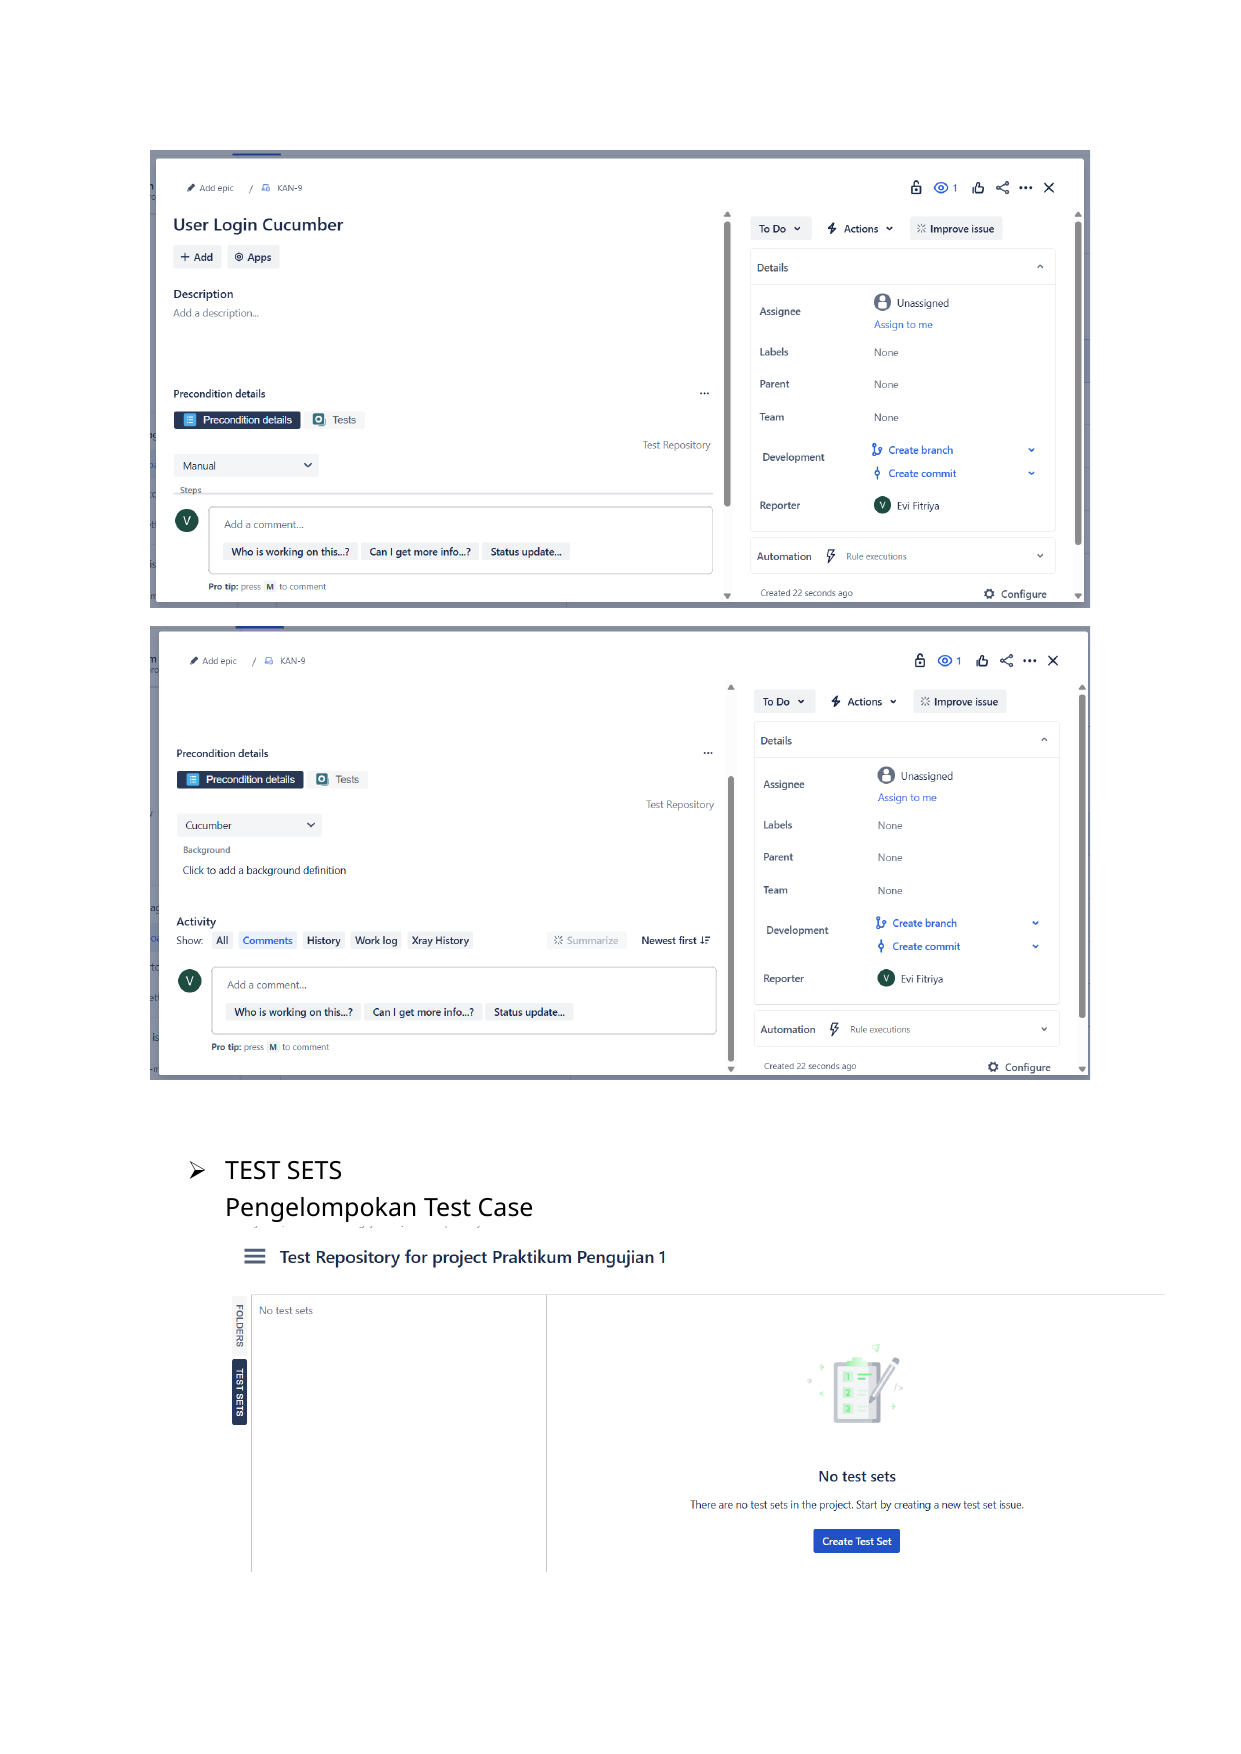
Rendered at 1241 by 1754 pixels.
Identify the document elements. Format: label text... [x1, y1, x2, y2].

picture [150, 626, 1091, 1080]
list Pengelompokan Test Case [225, 1189, 1090, 1223]
picture [150, 150, 1091, 608]
list TEST SETS [187, 1152, 1090, 1186]
picture [225, 1226, 1166, 1572]
